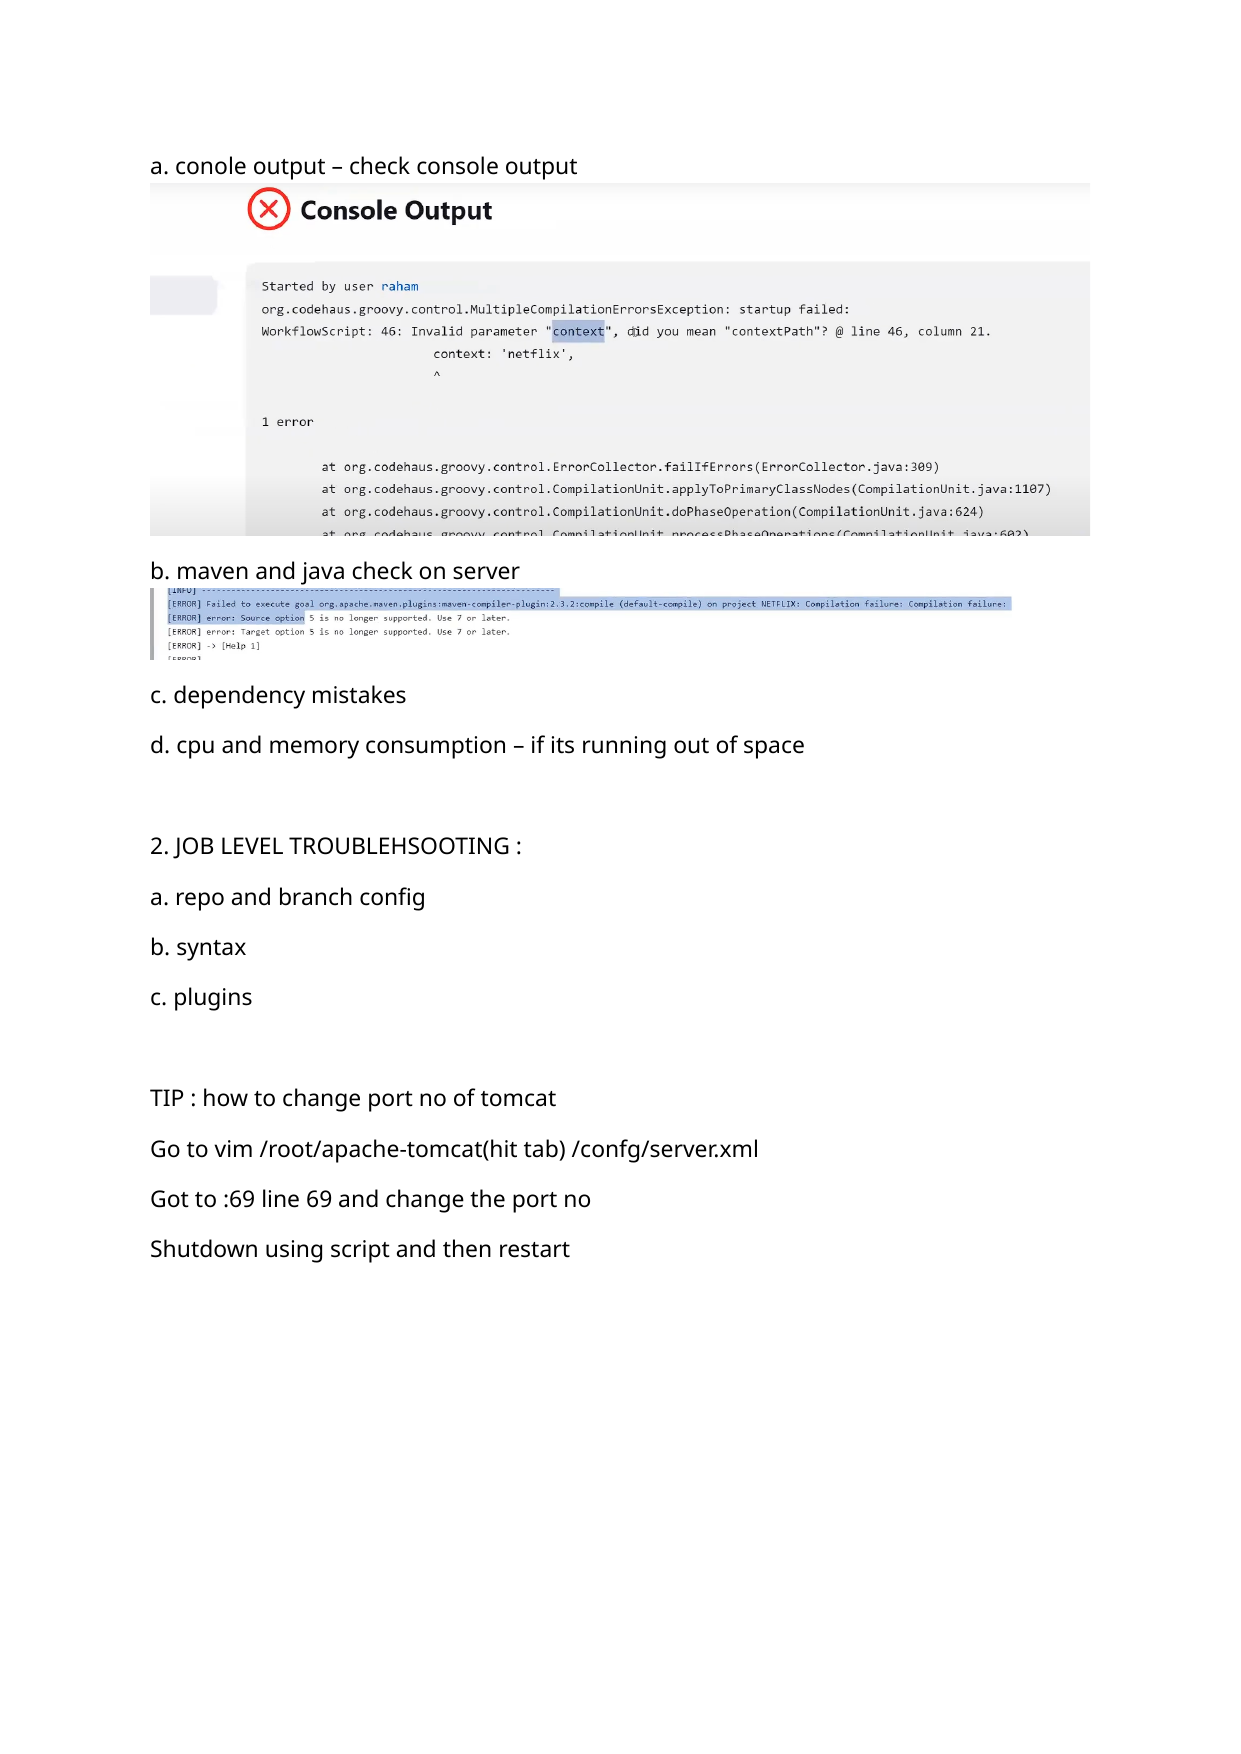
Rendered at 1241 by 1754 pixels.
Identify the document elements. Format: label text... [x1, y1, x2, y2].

text a. repo and branch config [150, 881, 1090, 912]
text Go to vim /root/apache-tomcat(hit tab) /confg/server.xml [150, 1133, 1090, 1164]
text c. dependency mistakes [150, 679, 1090, 710]
picture [150, 588, 1091, 660]
text Shutdown using script and then restart [150, 1233, 1090, 1265]
text b. syntax [150, 931, 1090, 962]
text c. plugins [150, 981, 1090, 1013]
text b. maven and java check on server [150, 555, 1090, 588]
picture [150, 183, 1091, 536]
text 2. JOB LEVEL TROUBLEHSOOTING : [150, 830, 1090, 861]
text d. cpu and memory consumption – if its running out of space [150, 729, 1090, 761]
text TIP : how to change port no of tomcat [150, 1082, 1090, 1113]
text Got to :69 line 69 and change the port no [150, 1183, 1090, 1214]
text a. conole output – check console output [150, 150, 1090, 183]
